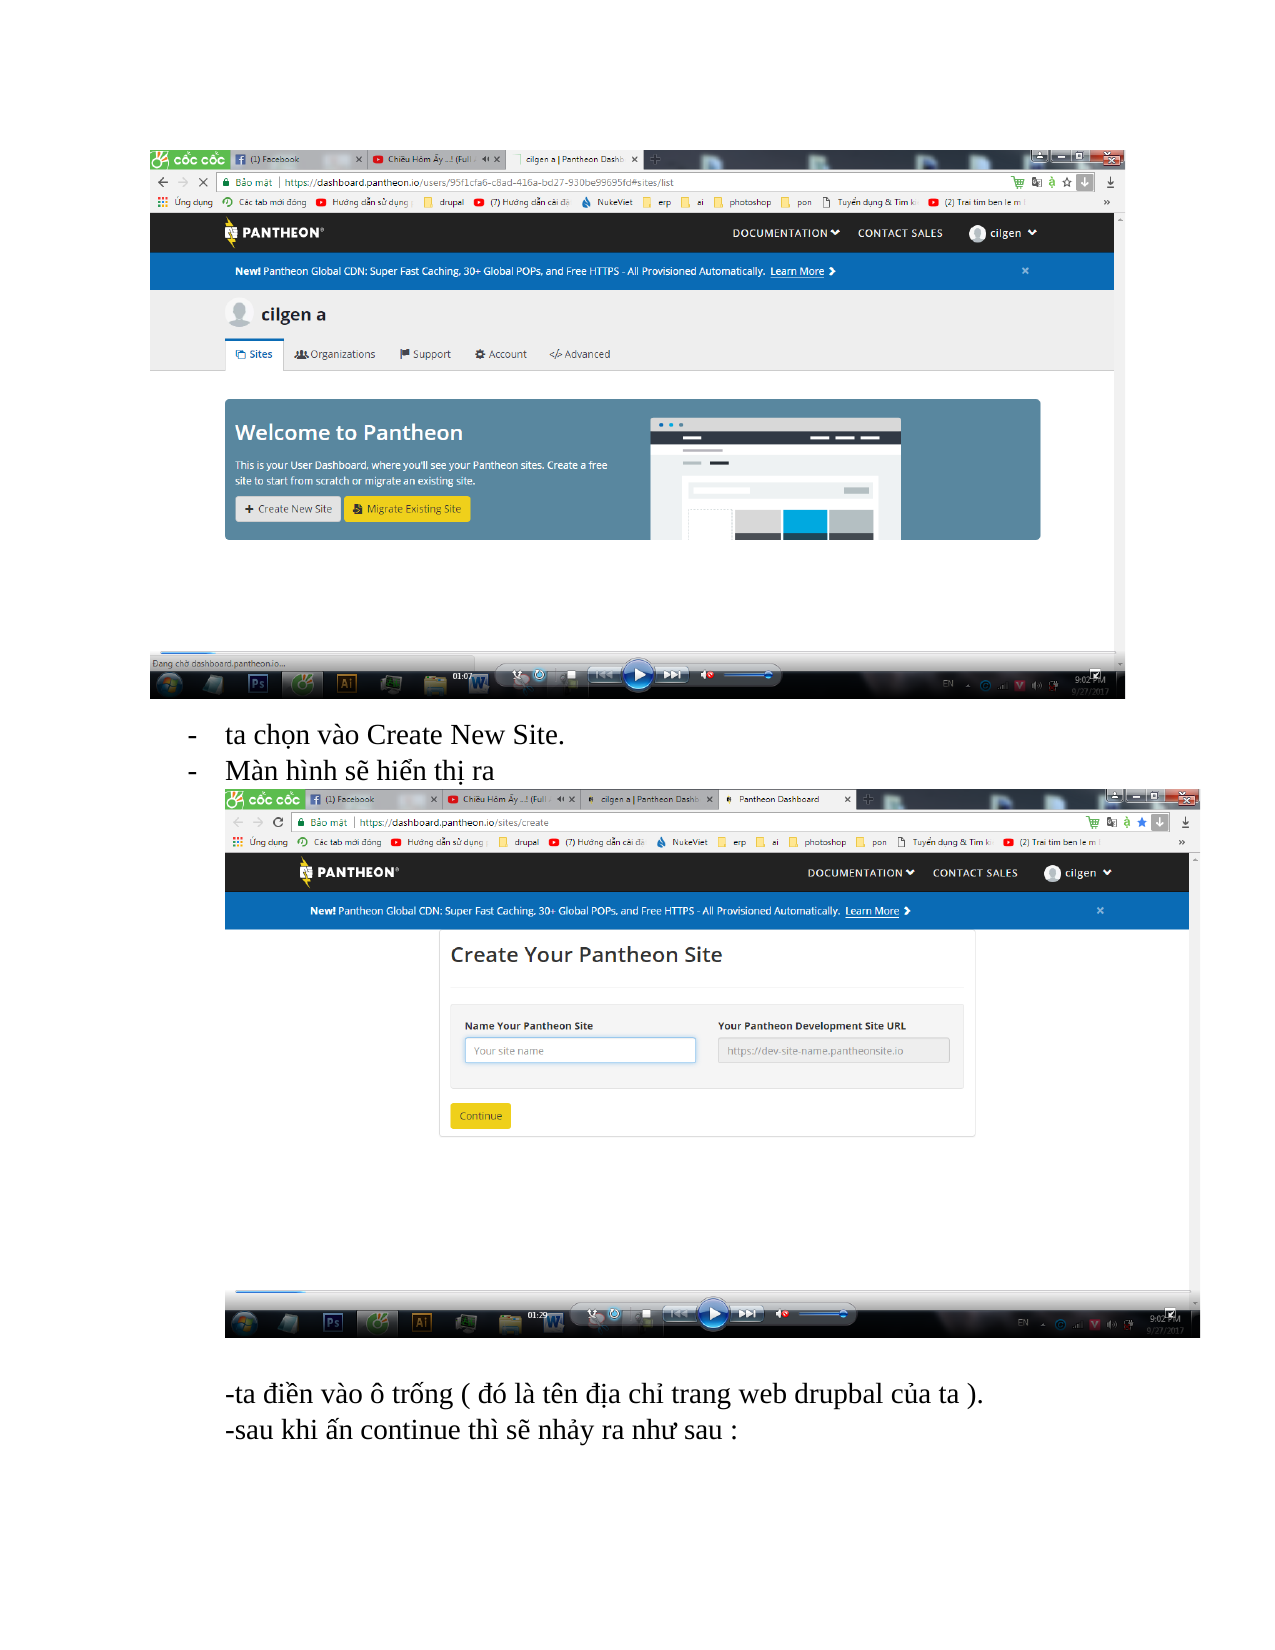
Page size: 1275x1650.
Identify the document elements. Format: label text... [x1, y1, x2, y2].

list ta chọn vào Create New Site. [187, 717, 1125, 751]
list -ta điền vào ô trống ( đó là tên địa chỉ trang web drupbal của ta ). [225, 1376, 1125, 1409]
list Màn hình sẽ hiển thị ra [187, 753, 1125, 787]
picture [150, 150, 1125, 699]
list -sau khi ấn continue thì sẽ nhảy ra như sau : [225, 1412, 1125, 1445]
picture [225, 789, 1200, 1338]
